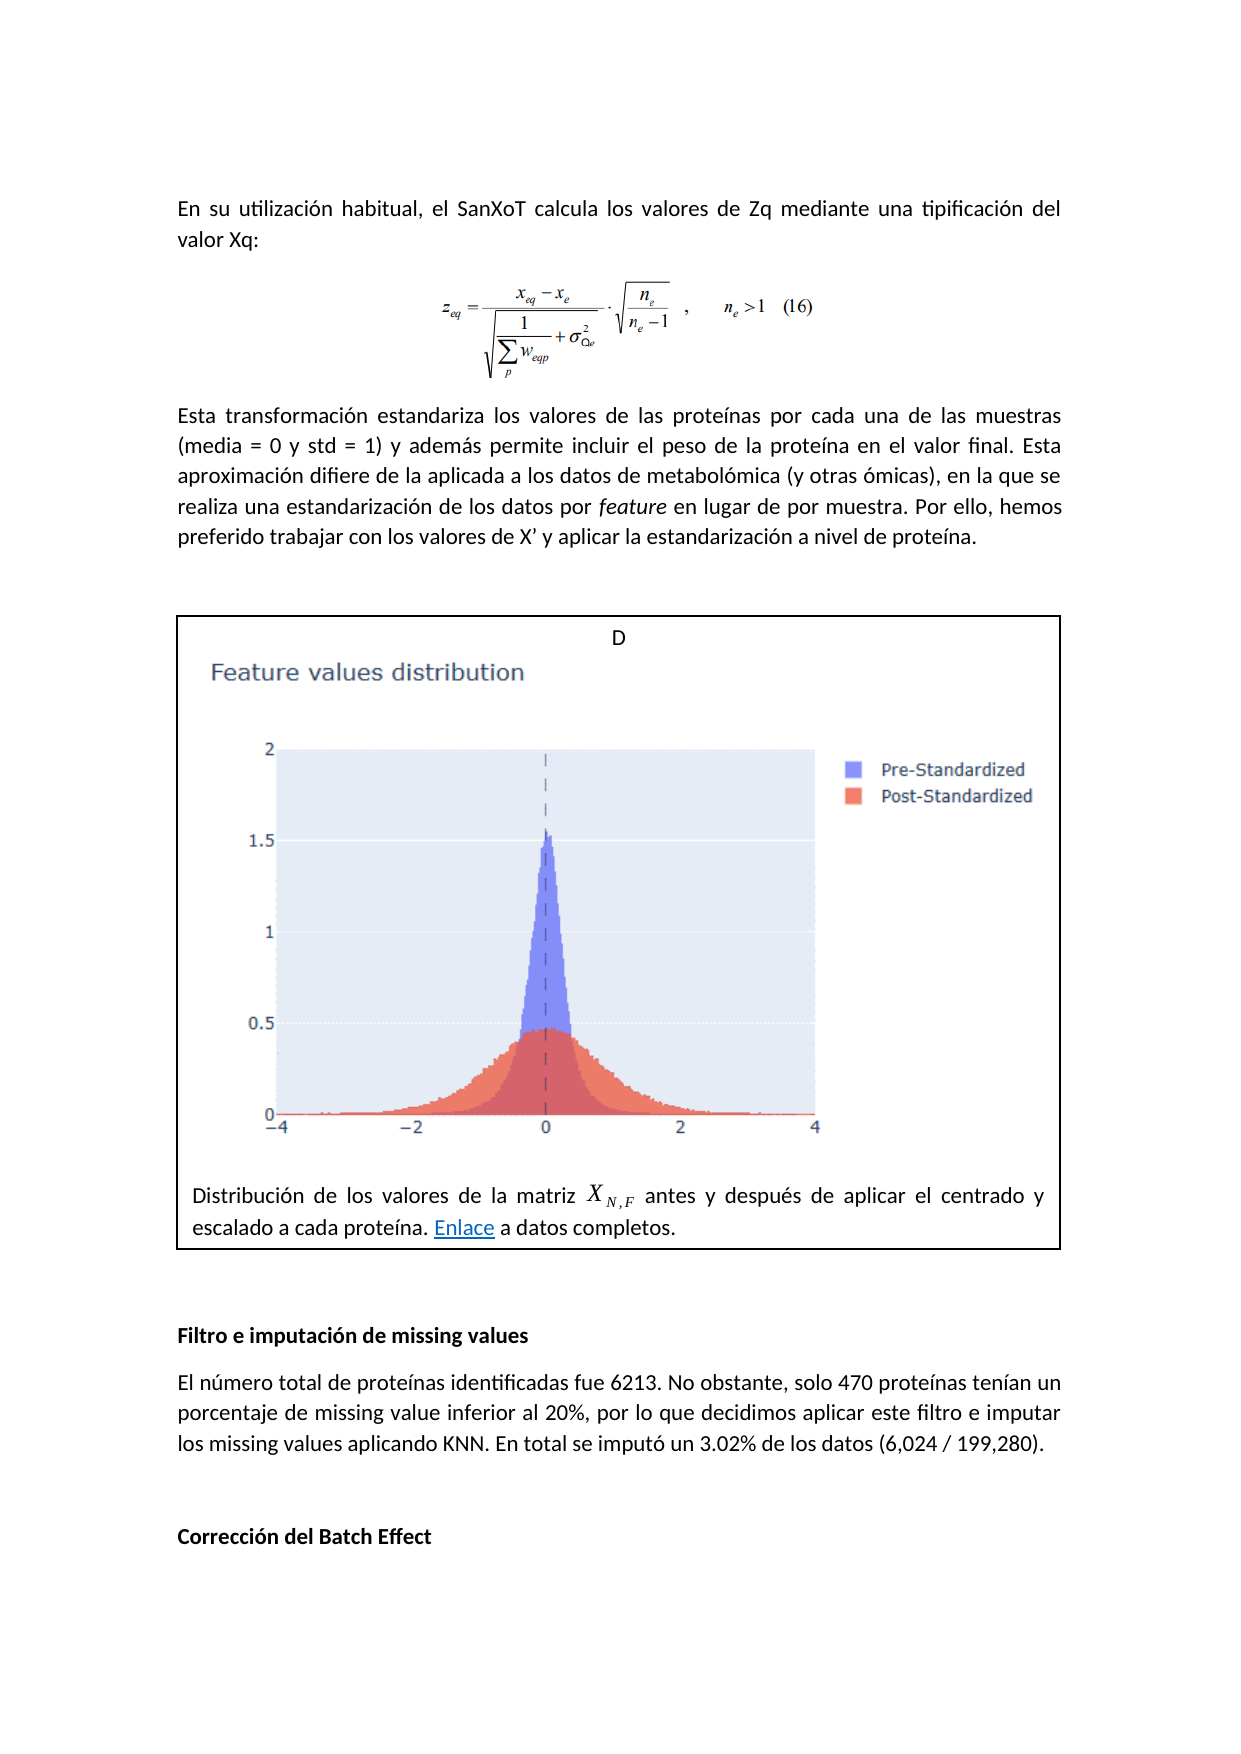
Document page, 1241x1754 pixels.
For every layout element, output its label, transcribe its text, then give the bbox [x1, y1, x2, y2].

text Esta transformación estandariza los valores de las proteínas por cada una de las muestras (media = 0 y std = 1) y además permite incluir el peso de la proteína en el valor final. Esta aproximación difiere de la aplicada a los datos de metabolómica (y otras ómicas), en la que se realiza una estandarización de los datos por feature en lugar de por muestra. Por ello, hemos preferido trabajar con los valores de X’ y aplicar la estandarización a nivel de proteína. [177, 401, 1063, 550]
text En su utilización habitual, el SanXoT calcula los valores de Zq mediante una tipificación del valor Xq: [177, 194, 1063, 253]
picture [419, 271, 821, 383]
text El número total de proteínas identificadas fue 6213. No obstante, solo 470 proteínas tenían un porcentaje de missing value inferior al 20%, por lo que decidimos aplicar este filtro e imputar los missing values aplicando KNN. En total se imputó un 3.02% de los datos (6,024 / 199,280). [177, 1368, 1063, 1457]
text Corrección del Batch Effect [177, 1522, 1063, 1550]
picture [192, 653, 1045, 1161]
text Filtro e imputación de missing values [177, 1321, 1063, 1349]
